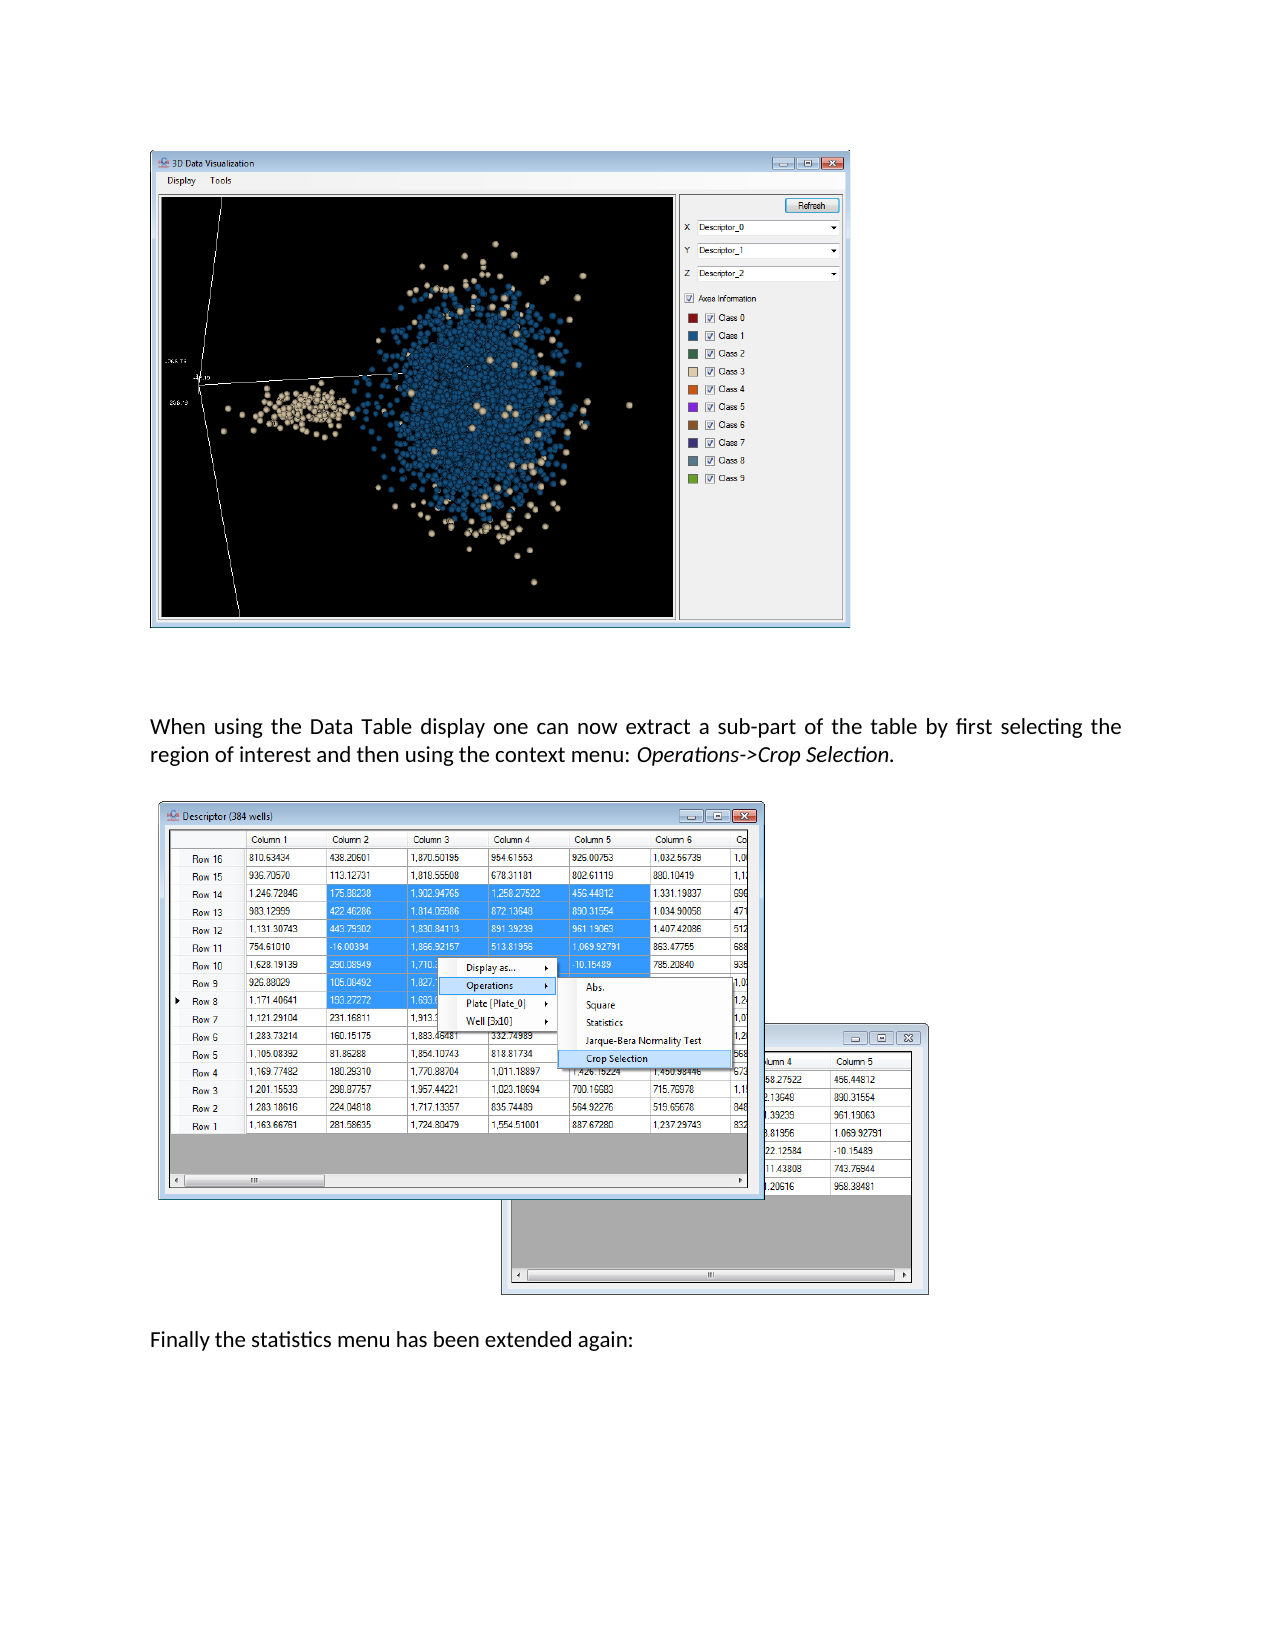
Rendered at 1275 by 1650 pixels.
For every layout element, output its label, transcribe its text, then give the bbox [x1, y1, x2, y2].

text When using the Data Table display one can now extract a sub-part of the table by first selecting the region of interest and then using the context menu: Operations->Crop Selection. [150, 712, 1125, 768]
picture [150, 796, 936, 1298]
picture [150, 150, 851, 628]
text Finally the statistics menu has been extended again: [150, 1325, 1125, 1353]
